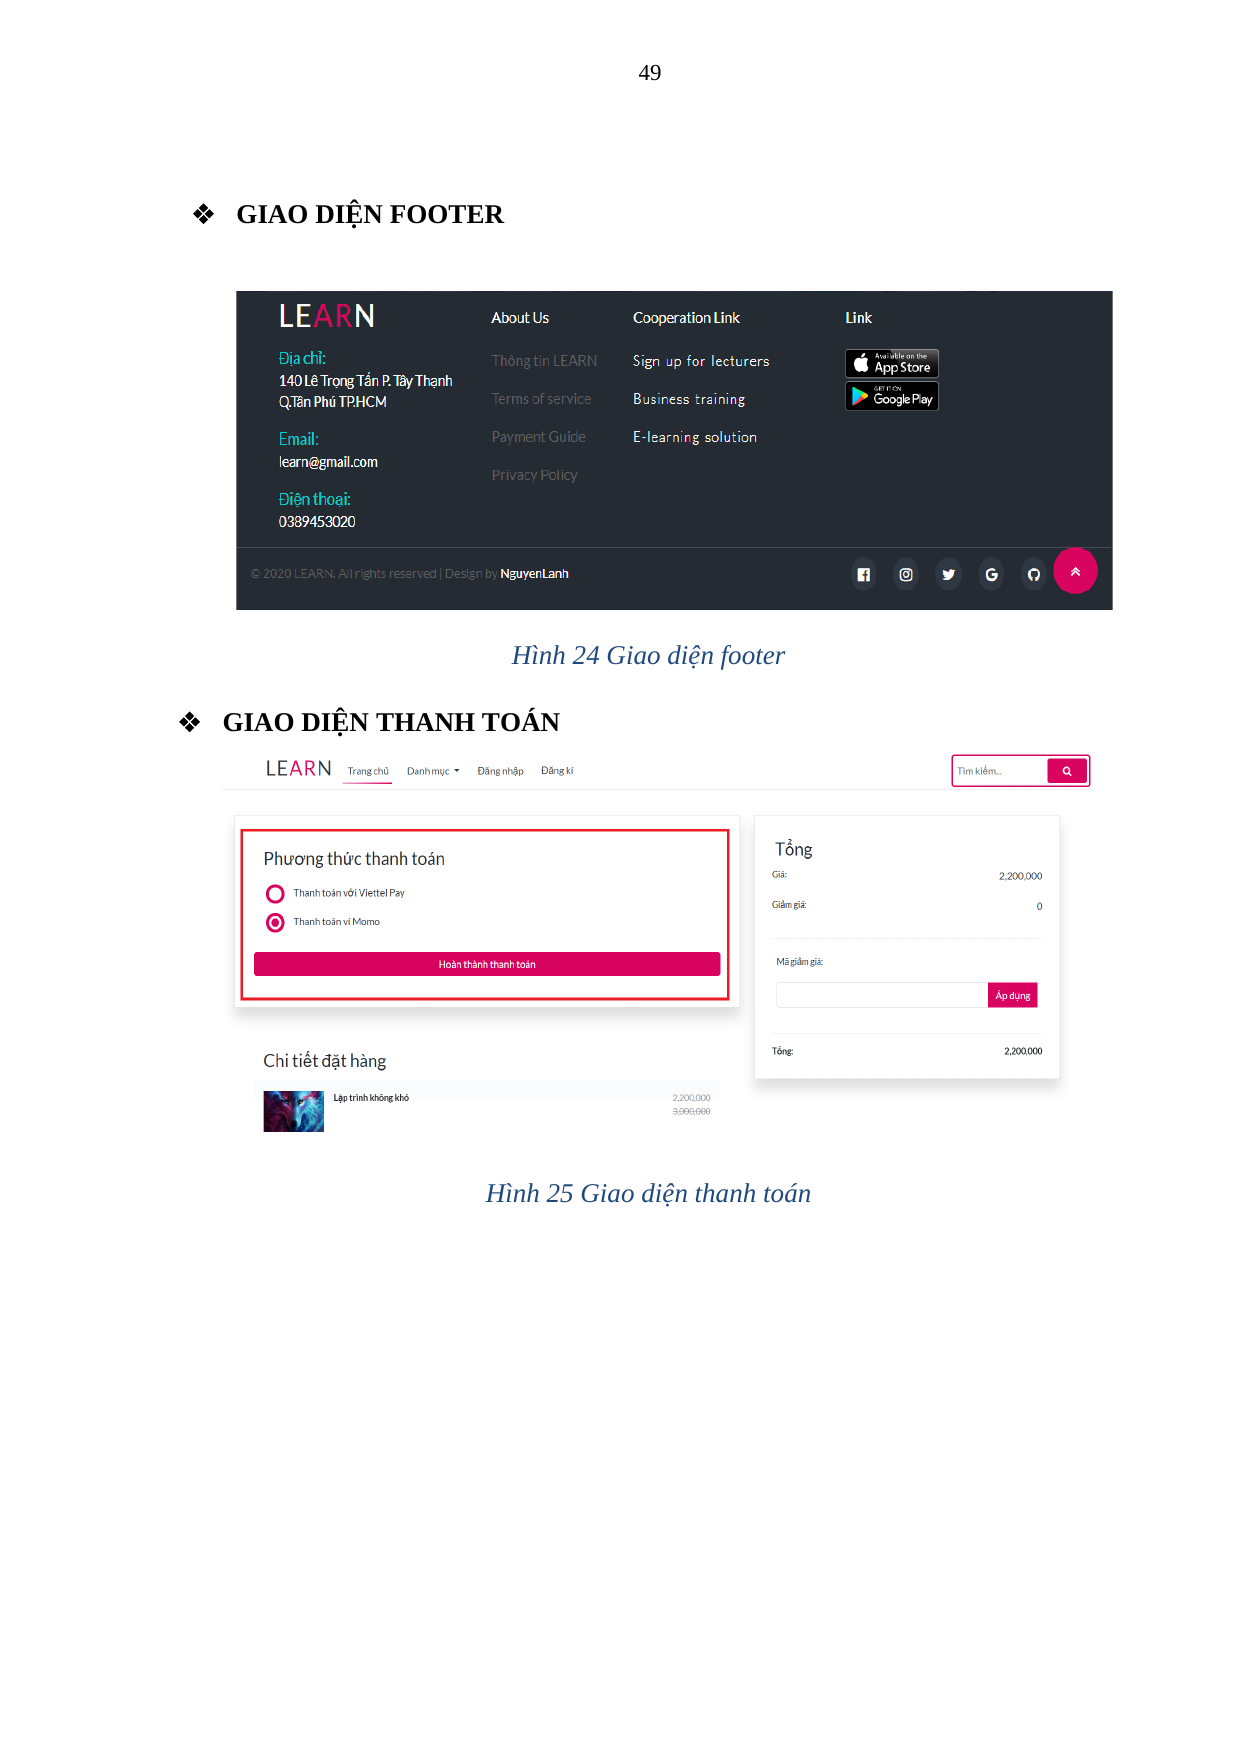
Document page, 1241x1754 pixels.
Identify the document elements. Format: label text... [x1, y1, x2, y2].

picture [236, 291, 1113, 610]
list GIAO DIỆN FOOTER [191, 198, 1122, 229]
text Hình 24 Giao diện footer [177, 639, 1122, 670]
picture [222, 753, 1096, 1163]
text Hình 25 Giao diện thanh toán [177, 1177, 1122, 1208]
list GIAO DIỆN THANH TOÁN [177, 706, 1122, 737]
